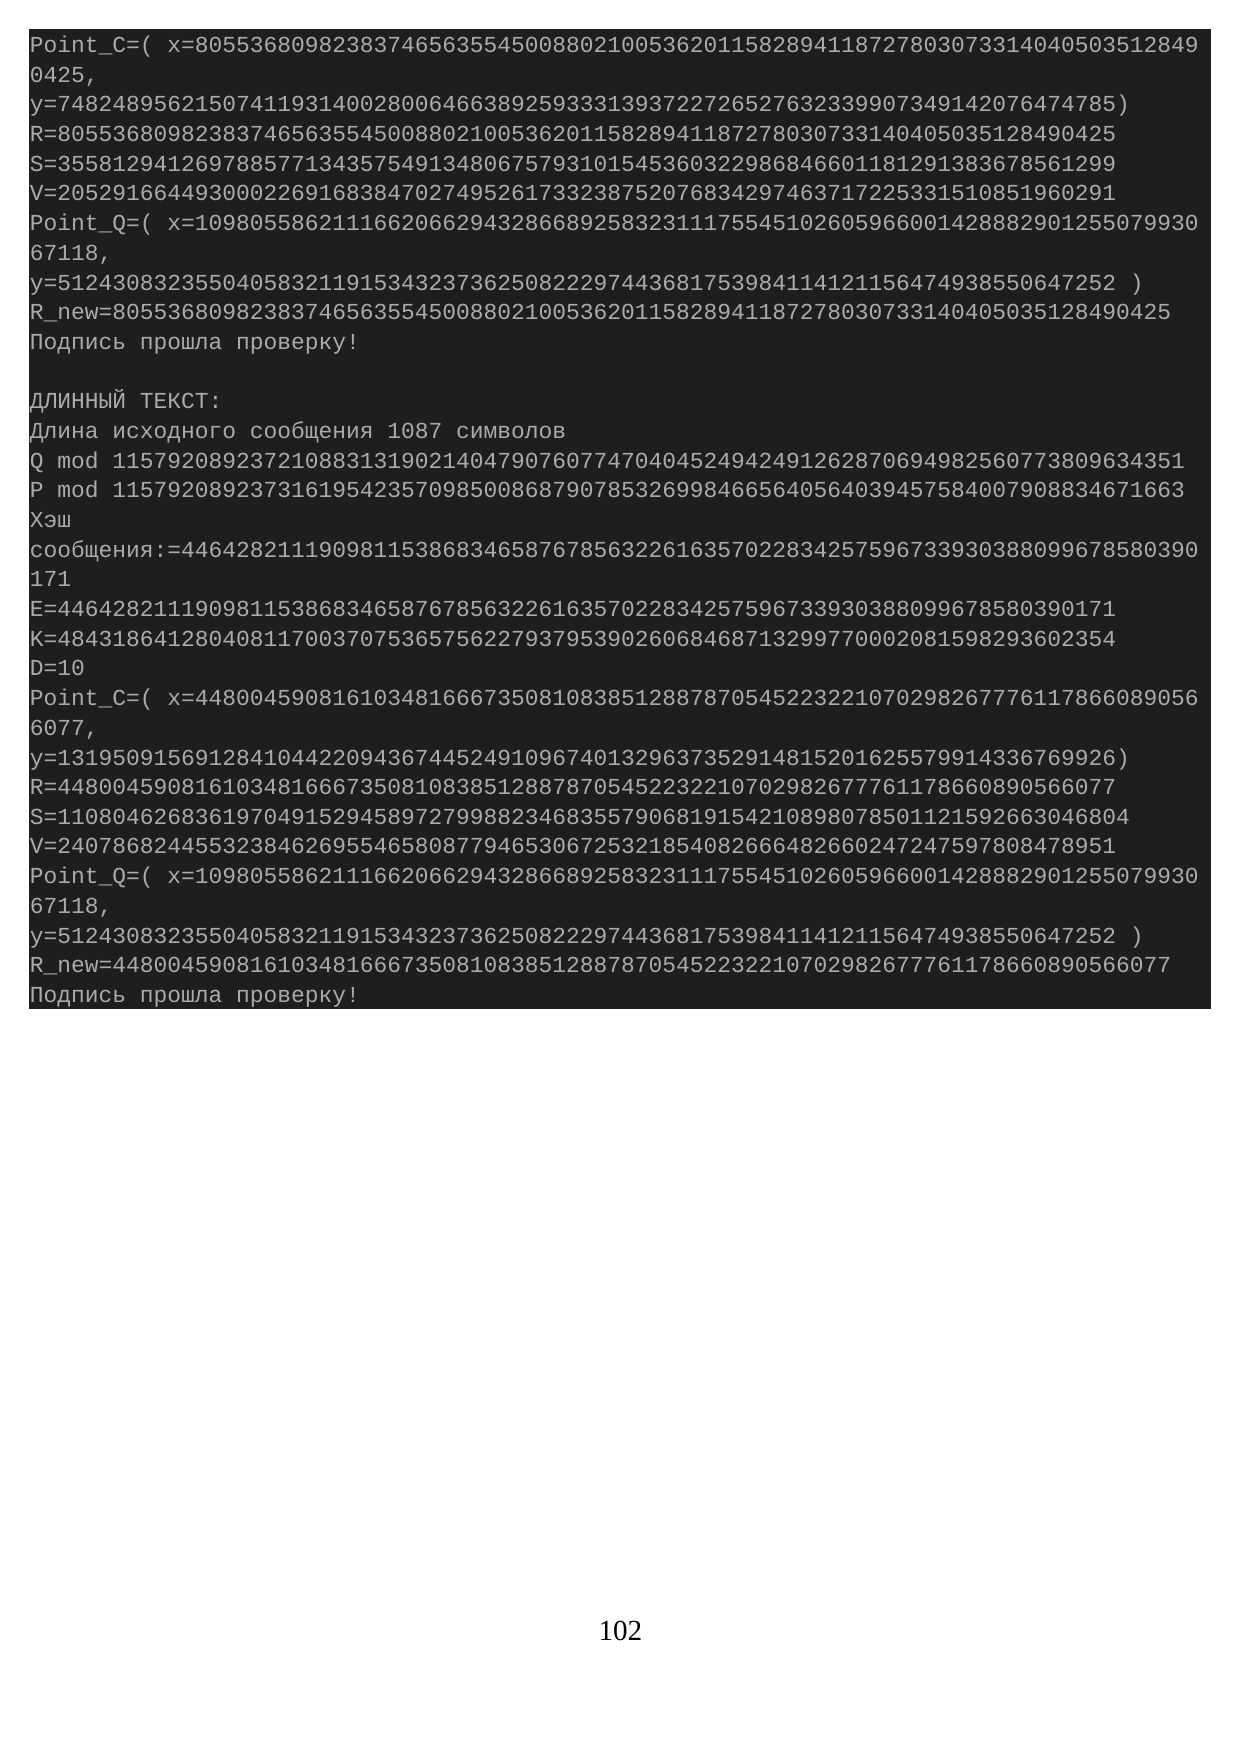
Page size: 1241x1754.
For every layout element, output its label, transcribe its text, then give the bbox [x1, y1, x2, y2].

text Point_C=( x=80553680982383746563554500880210053620115828941187278030733140405035128490425, y=74824895621507411931400280064663892593331393722726527632339907349142076474785) [29, 29, 1211, 119]
text D=10 [29, 653, 1211, 683]
text ДЛИННЫЙ ТЕКСТ: [29, 386, 1211, 416]
text V=24078682445532384626955465808779465306725321854082666482660247247597808478951 [29, 831, 1211, 861]
text R_new=80553680982383746563554500880210053620115828941187278030733140405035128490425 [29, 297, 1211, 326]
text Хэш сообщения:=44642821119098115386834658767856322616357022834257596733930388099678580390171 [29, 504, 1211, 594]
text Подпись прошла проверку! [29, 326, 1211, 356]
text Длина исходного сообщения 1087 символов [29, 416, 1211, 445]
text S=110804626836197049152945897279988234683557906819154210898078501121592663046804 [29, 801, 1211, 831]
text R=44800459081610348166673508108385128878705452232210702982677761178660890566077 [29, 772, 1211, 801]
text V=20529166449300022691683847027495261733238752076834297463717225331510851960291 [29, 178, 1211, 208]
text Q mod 115792089237210883131902140479076077470404524942491262870694982560773809634351 [29, 445, 1211, 475]
text Подпись прошла проверку! [29, 979, 1211, 1009]
text S=35581294126978857713435754913480675793101545360322986846601181291383678561299 [29, 148, 1211, 178]
text Point_Q=( x=109805586211166206629432866892583231117554510260596600142888290125507993067118, y=51243083235504058321191534323736250822297443681753984114121156474938550647252 ) [29, 861, 1211, 950]
text E=44642821119098115386834658767856322616357022834257596733930388099678580390171 [29, 594, 1211, 623]
text P mod 115792089237316195423570985008687907853269984665640564039457584007908834671663 [29, 475, 1211, 504]
text Point_C=( x=44800459081610348166673508108385128878705452232210702982677761178660890566077, y=13195091569128410442209436744524910967401329637352914815201625579914336769926) [29, 683, 1211, 772]
text Point_Q=( x=109805586211166206629432866892583231117554510260596600142888290125507993067118, y=51243083235504058321191534323736250822297443681753984114121156474938550647252 ) [29, 208, 1211, 297]
text R=80553680982383746563554500880210053620115828941187278030733140405035128490425 [29, 119, 1211, 148]
text R_new=44800459081610348166673508108385128878705452232210702982677761178660890566077 [29, 950, 1211, 979]
text K=48431864128040811700370753657562279379539026068468713299770002081598293602354 [29, 623, 1211, 653]
